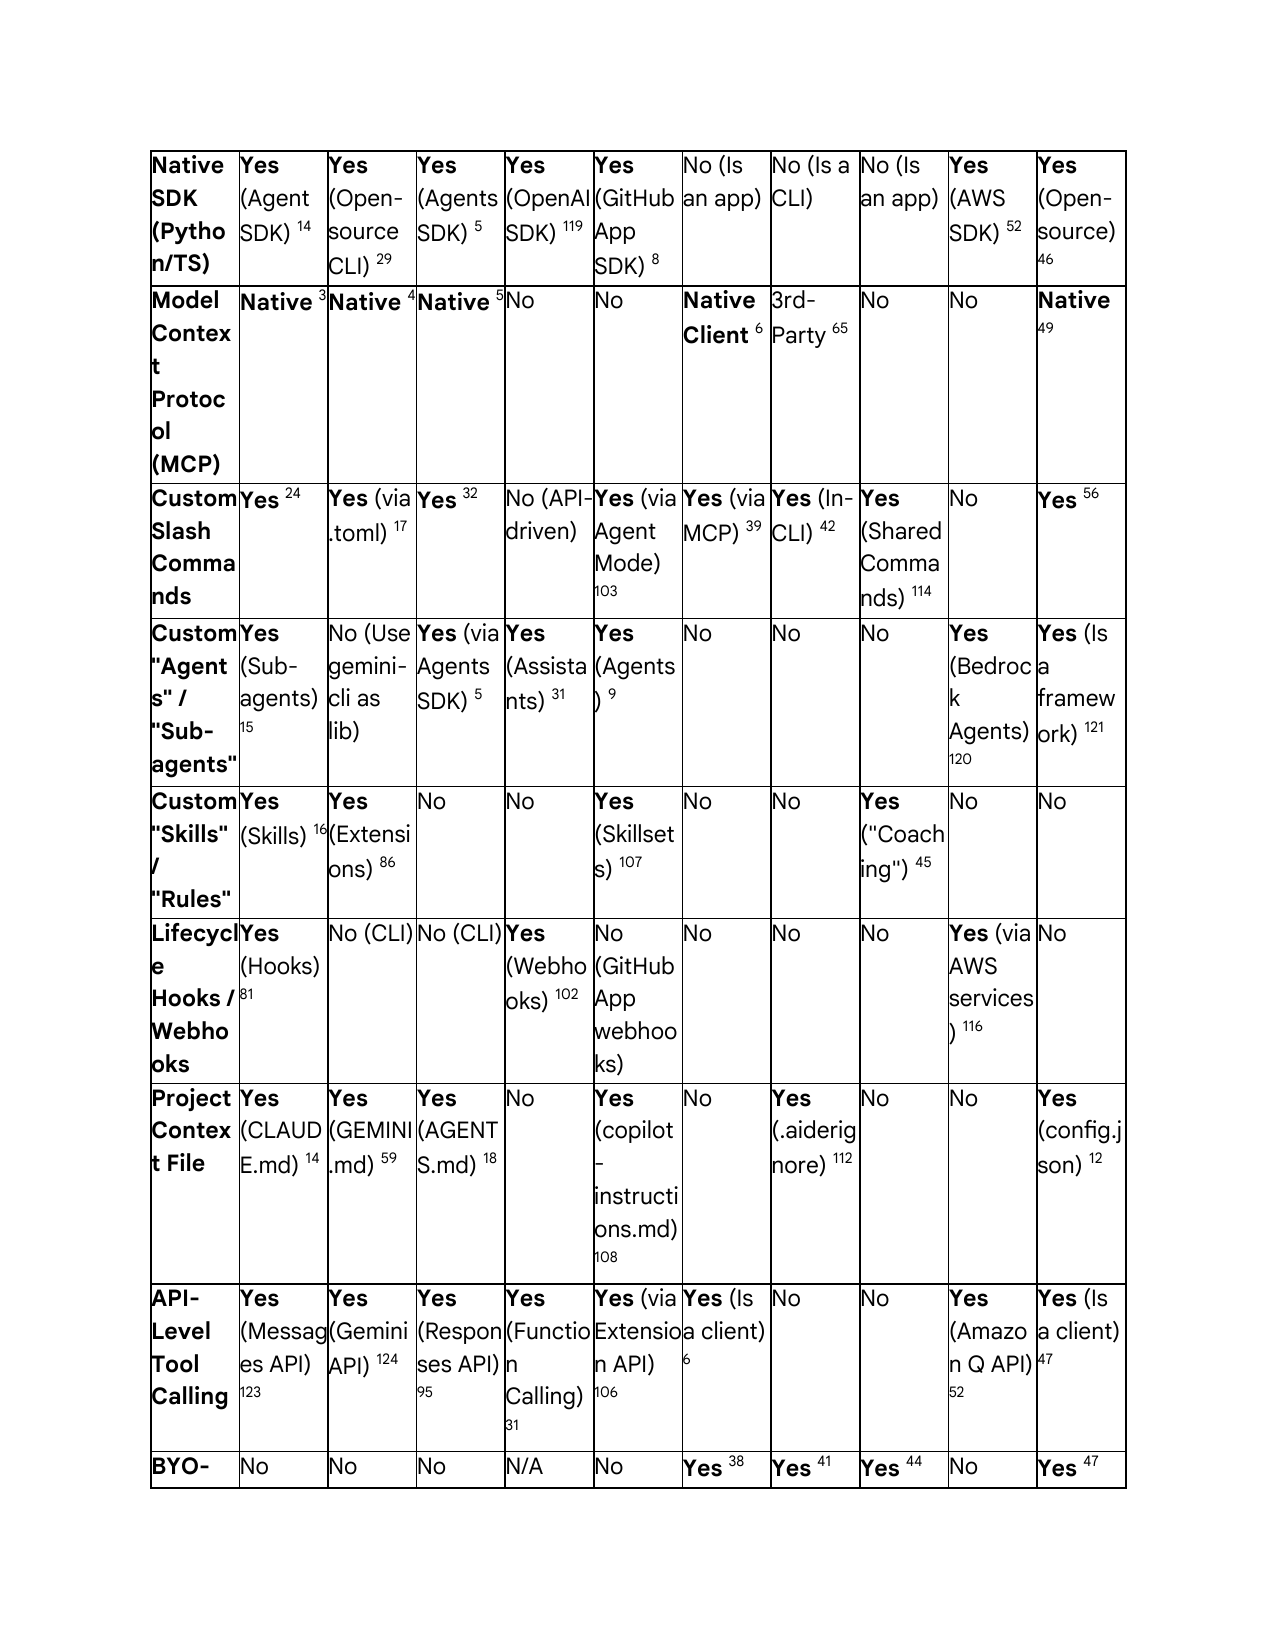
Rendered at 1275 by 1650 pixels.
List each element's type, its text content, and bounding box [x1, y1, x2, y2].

table_cell Yes (via Agents SDK) 5 [417, 619, 504, 786]
table_cell Yes (GEMINI.md) 59 [329, 1084, 416, 1283]
table_cell Native 4 [329, 287, 416, 483]
table_cell Yes 47 [1038, 1452, 1125, 1487]
table_cell Native Client 6 [683, 287, 770, 483]
table_cell No [417, 1452, 504, 1487]
table_cell No [506, 287, 593, 483]
table_cell Yes (via Extension API) 106 [595, 1285, 682, 1451]
table_cell Yes (via Agent Mode) 103 [595, 484, 682, 618]
table_cell No [861, 1084, 948, 1283]
table_cell Yes (via .toml) 17 [329, 484, 416, 618]
table_cell Yes (Agent SDK) 14 [240, 152, 327, 285]
table_cell No [949, 787, 1036, 918]
table_cell No [240, 1452, 327, 1487]
table_cell No [595, 287, 682, 483]
table_cell Yes (AWS SDK) 52 [949, 152, 1036, 285]
table_cell Yes (copilot-instructions.md) 108 [595, 1084, 682, 1283]
table_cell N/A [506, 1452, 593, 1487]
table_cell No [506, 787, 593, 918]
table_cell Native 3 [240, 287, 327, 483]
table_cell Yes (Agents SDK) 5 [417, 152, 504, 285]
table_cell No [949, 484, 1036, 618]
table_cell Yes (CLAUDE.md) 14 [240, 1084, 327, 1283]
table_cell No [949, 287, 1036, 483]
table_cell Yes 32 [417, 484, 504, 618]
table_cell No [417, 787, 504, 918]
table_cell No (Is a CLI) [772, 152, 859, 285]
table_cell No (CLI) [417, 919, 504, 1082]
table_cell Yes (via MCP) 39 [683, 484, 770, 618]
table_cell Yes 56 [1038, 484, 1125, 618]
table_cell Native SDK (Python/TS) [152, 152, 239, 285]
table_cell Yes (via AWS services) 116 [949, 919, 1036, 1082]
table_cell Yes (In-CLI) 42 [772, 484, 859, 618]
table_cell No [772, 1285, 859, 1451]
table_cell No [1038, 919, 1125, 1082]
table_cell Lifecycle Hooks / Webhooks [152, 919, 239, 1082]
table_cell API-Level Tool Calling [152, 1285, 239, 1451]
table_cell No [595, 1452, 682, 1487]
table_cell Yes 41 [772, 1452, 859, 1487]
table_cell Yes (Open-source CLI) 29 [329, 152, 416, 285]
table_cell No [861, 619, 948, 786]
table_cell Yes (Skillsets) 107 [595, 787, 682, 918]
table_cell No [772, 919, 859, 1082]
table_cell No [1038, 787, 1125, 918]
table_cell Custom "Skills" / "Rules" [152, 787, 239, 918]
table_cell Yes (Amazon Q API) 52 [949, 1285, 1036, 1451]
table_cell Yes (Bedrock Agents) 120 [949, 619, 1036, 786]
table_cell 3rd-Party 65 [772, 287, 859, 483]
table_cell Yes (config.json) 12 [1038, 1084, 1125, 1283]
table_cell Yes (.aiderignore) 112 [772, 1084, 859, 1283]
table_cell Yes (Agents) 9 [595, 619, 682, 786]
table_cell No [329, 1452, 416, 1487]
table_cell Yes (Responses API) 95 [417, 1285, 504, 1451]
table_cell Yes 44 [861, 1452, 948, 1487]
table_cell No [949, 1452, 1036, 1487]
table_cell Yes (Messages API) 123 [240, 1285, 327, 1451]
table_cell Yes (Is a client) 6 [683, 1285, 770, 1451]
table_cell Yes (Gemini API) 124 [329, 1285, 416, 1451]
table_cell No [683, 919, 770, 1082]
table_cell No [861, 287, 948, 483]
table_cell Yes (Skills) 16 [240, 787, 327, 918]
table_cell No [683, 1084, 770, 1283]
table_cell Custom Slash Commands [152, 484, 239, 618]
table_cell No (Is an app) [683, 152, 770, 285]
table_cell Yes (Extensions) 86 [329, 787, 416, 918]
table_cell No [683, 787, 770, 918]
table_cell Yes (Webhooks) 102 [506, 919, 593, 1082]
table_cell Custom "Agents" / "Sub-agents" [152, 619, 239, 786]
table_cell No (Use gemini-cli as lib) [329, 619, 416, 786]
table_cell Native 49 [1038, 287, 1125, 483]
table_cell Yes 38 [683, 1452, 770, 1487]
table_cell Yes (Hooks) 81 [240, 919, 327, 1082]
table_cell Yes (Sub-agents) 15 [240, 619, 327, 786]
table_cell No (CLI) [329, 919, 416, 1082]
table_cell Yes ("Coaching") 45 [861, 787, 948, 918]
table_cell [152, 1452, 239, 1487]
table_cell No [949, 1084, 1036, 1283]
table_cell No [683, 619, 770, 786]
table_cell No [861, 919, 948, 1082]
table_cell No [861, 1285, 948, 1451]
table_cell Yes (Is a client) 47 [1038, 1285, 1125, 1451]
table_cell Yes (Is a framework) 121 [1038, 619, 1125, 786]
table_cell No (API-driven) [506, 484, 593, 618]
table_cell Project Context File [152, 1084, 239, 1283]
table_cell Yes (Function Calling) 31 [506, 1285, 593, 1451]
table_cell Yes (OpenAI SDK) 119 [506, 152, 593, 285]
table_cell Yes (Assistants) 31 [506, 619, 593, 786]
table_cell No [772, 619, 859, 786]
table_cell Yes (GitHub App SDK) 8 [595, 152, 682, 285]
table_cell Yes (Shared Commands) 114 [861, 484, 948, 618]
table_cell No (GitHub App webhooks) [595, 919, 682, 1082]
table_cell Native 5 [417, 287, 504, 483]
table_cell No [506, 1084, 593, 1283]
table_cell Yes 24 [240, 484, 327, 618]
table_cell Model Context Protocol (MCP) [152, 287, 239, 483]
table_cell No (Is an app) [861, 152, 948, 285]
table_cell Yes (Open-source) 46 [1038, 152, 1125, 285]
table_cell No [772, 787, 859, 918]
table_cell Yes (AGENTS.md) 18 [417, 1084, 504, 1283]
